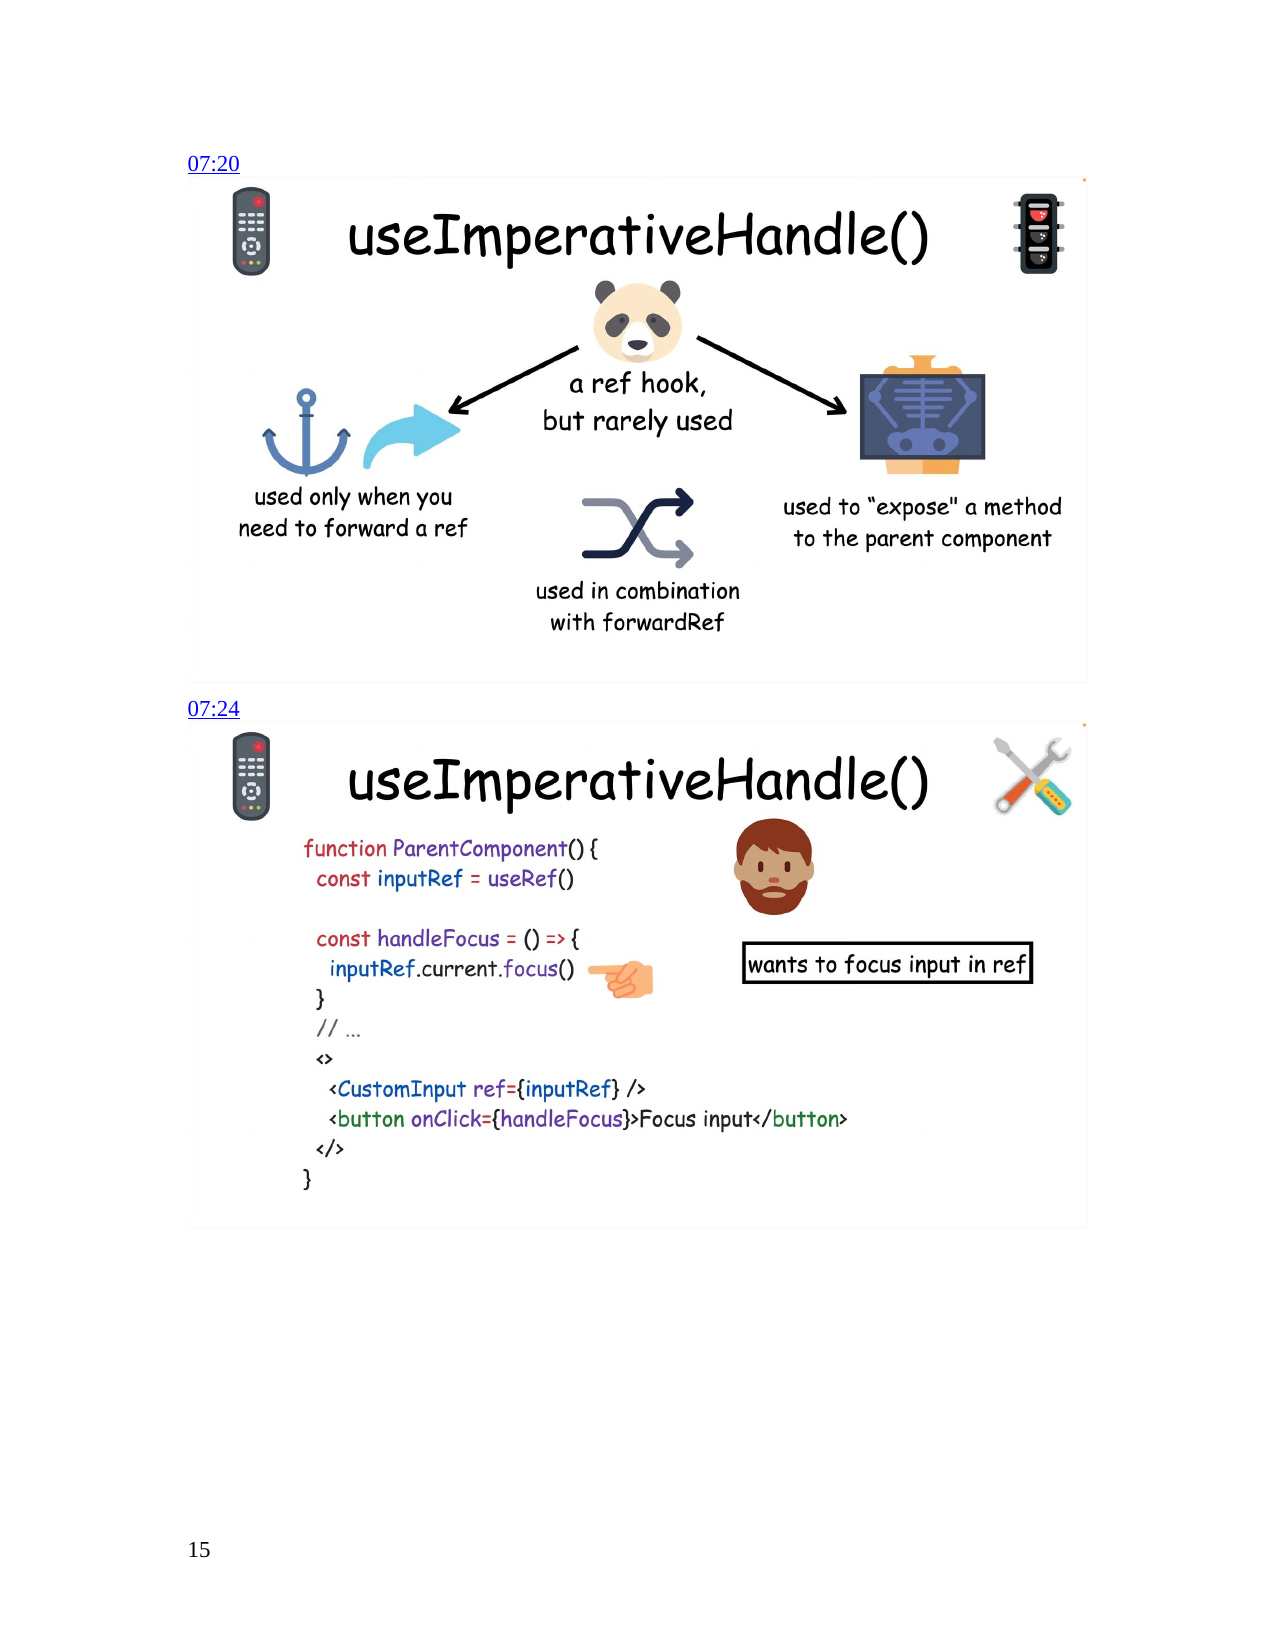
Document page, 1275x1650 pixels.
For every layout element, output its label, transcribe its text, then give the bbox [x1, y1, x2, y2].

picture [187, 721, 1088, 1228]
text 07:24 [187, 695, 1087, 721]
text 07:20 [187, 150, 1087, 176]
picture [187, 176, 1088, 683]
